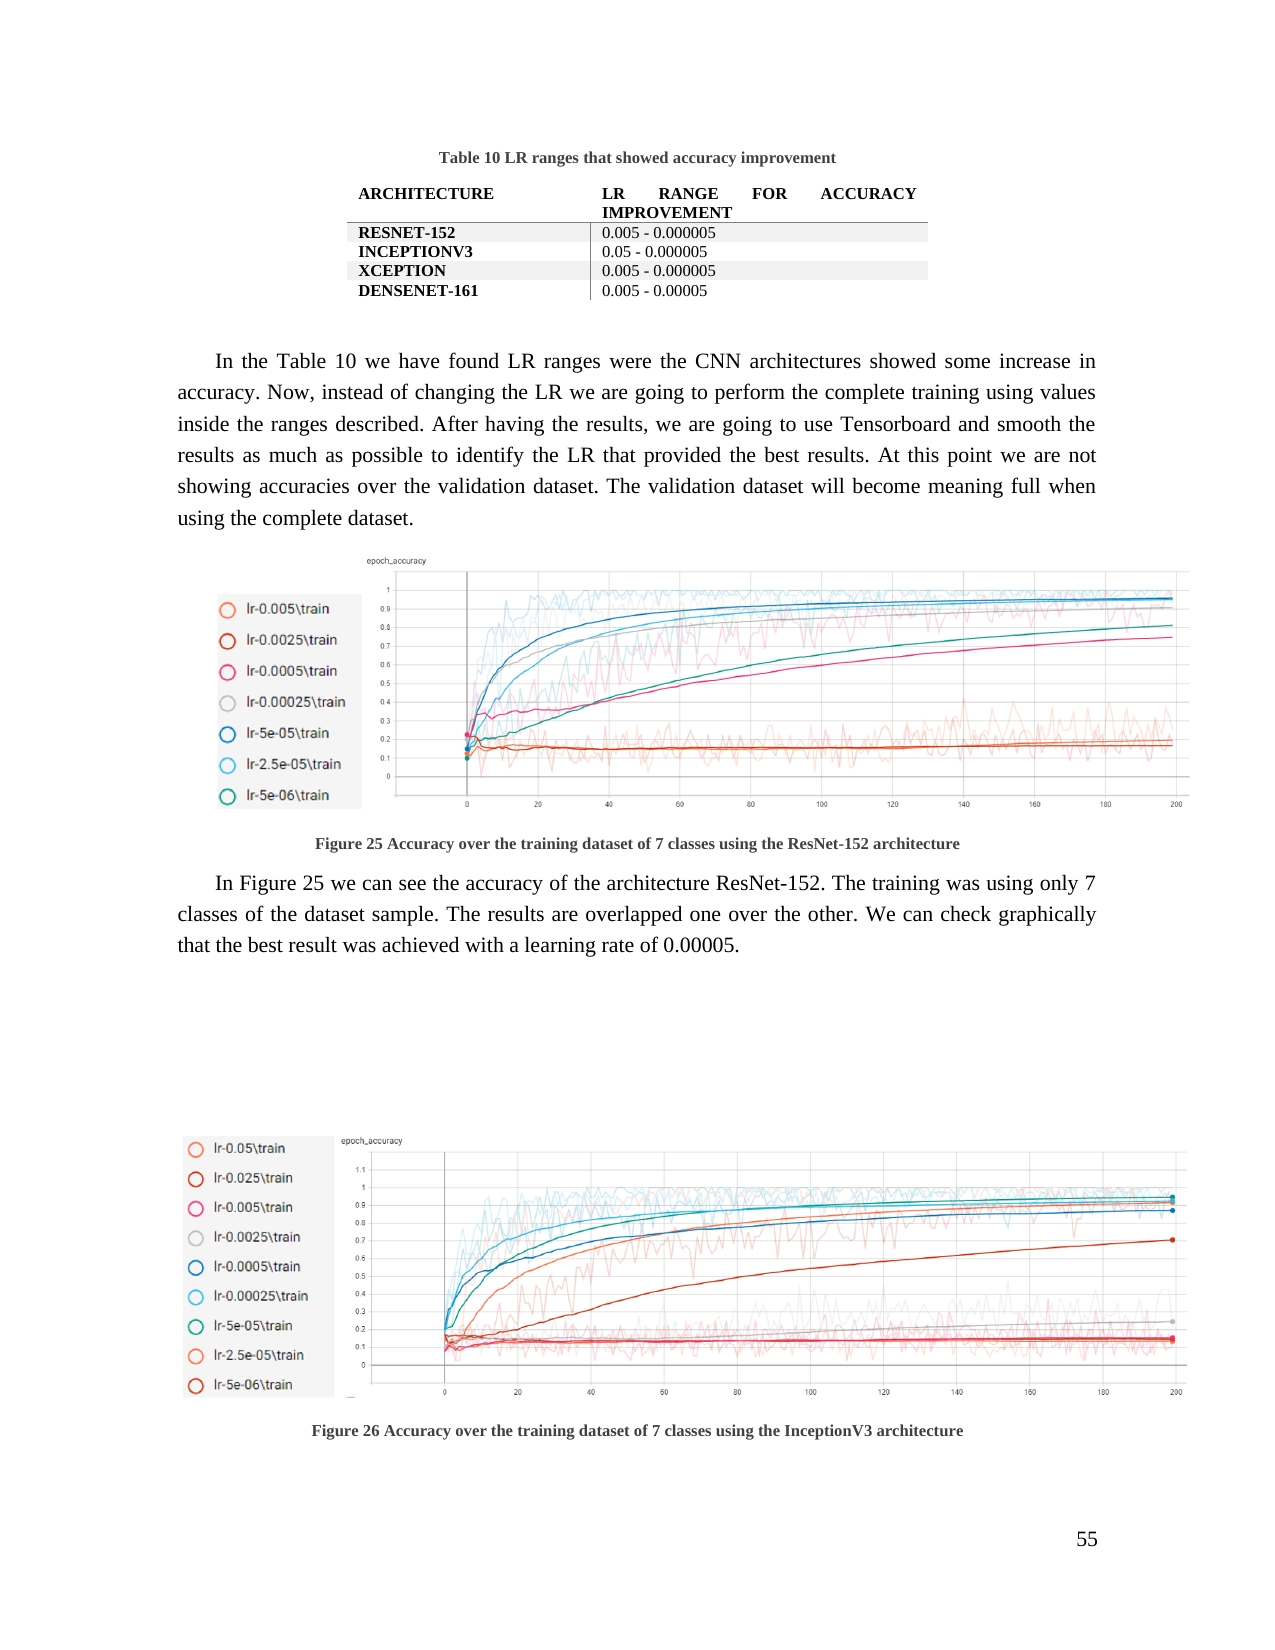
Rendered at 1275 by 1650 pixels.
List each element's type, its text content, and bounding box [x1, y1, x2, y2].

table_cell 0.005 - 0.000005 [591, 261, 928, 280]
table_cell 0.05 - 0.000005 [591, 242, 928, 261]
table_cell Xception [347, 261, 590, 280]
text In the Table 10 we have found LR ranges were the CNN architectures showed some increase in accuracy. Now, instead of changing the LR we are going to perform the complete training using values inside the ranges described. After having the results, we are going to use Tensorboard and smooth the results as much as possible to identify the LR that provided the best results. At this point we are not showing accuracies over the validation dataset. The validation dataset will become meaning full when using the complete dataset. [177, 348, 1098, 530]
picture [214, 553, 1190, 811]
table_cell InceptionV3 [347, 242, 590, 261]
table_header LR range for accuracy improvement [591, 184, 928, 222]
text Table 10 LR ranges that showed accuracy improvement [177, 148, 1098, 167]
text Figure 25 Accuracy over the training dataset of 7 classes using the ResNet-152 architecture [177, 834, 1098, 853]
text Figure 26 Accuracy over the training dataset of 7 classes using the InceptionV3 architecture [177, 1421, 1098, 1440]
table_cell Resnet-152 [347, 223, 590, 242]
table_cell 0.005 - 0.00005 [591, 280, 928, 299]
table_header Architecture [347, 184, 591, 222]
table_cell DenseNet-161 [347, 280, 590, 299]
table_cell 0.005 - 0.000005 [591, 223, 928, 242]
picture [177, 1125, 1197, 1398]
text In Figure 25 we can see the accuracy of the architecture ResNet-152. The training was using only 7 classes of the dataset sample. The results are overlapped one over the other. We can check graphically that the best result was achieved with a learning rate of 0.00005. [177, 869, 1098, 958]
